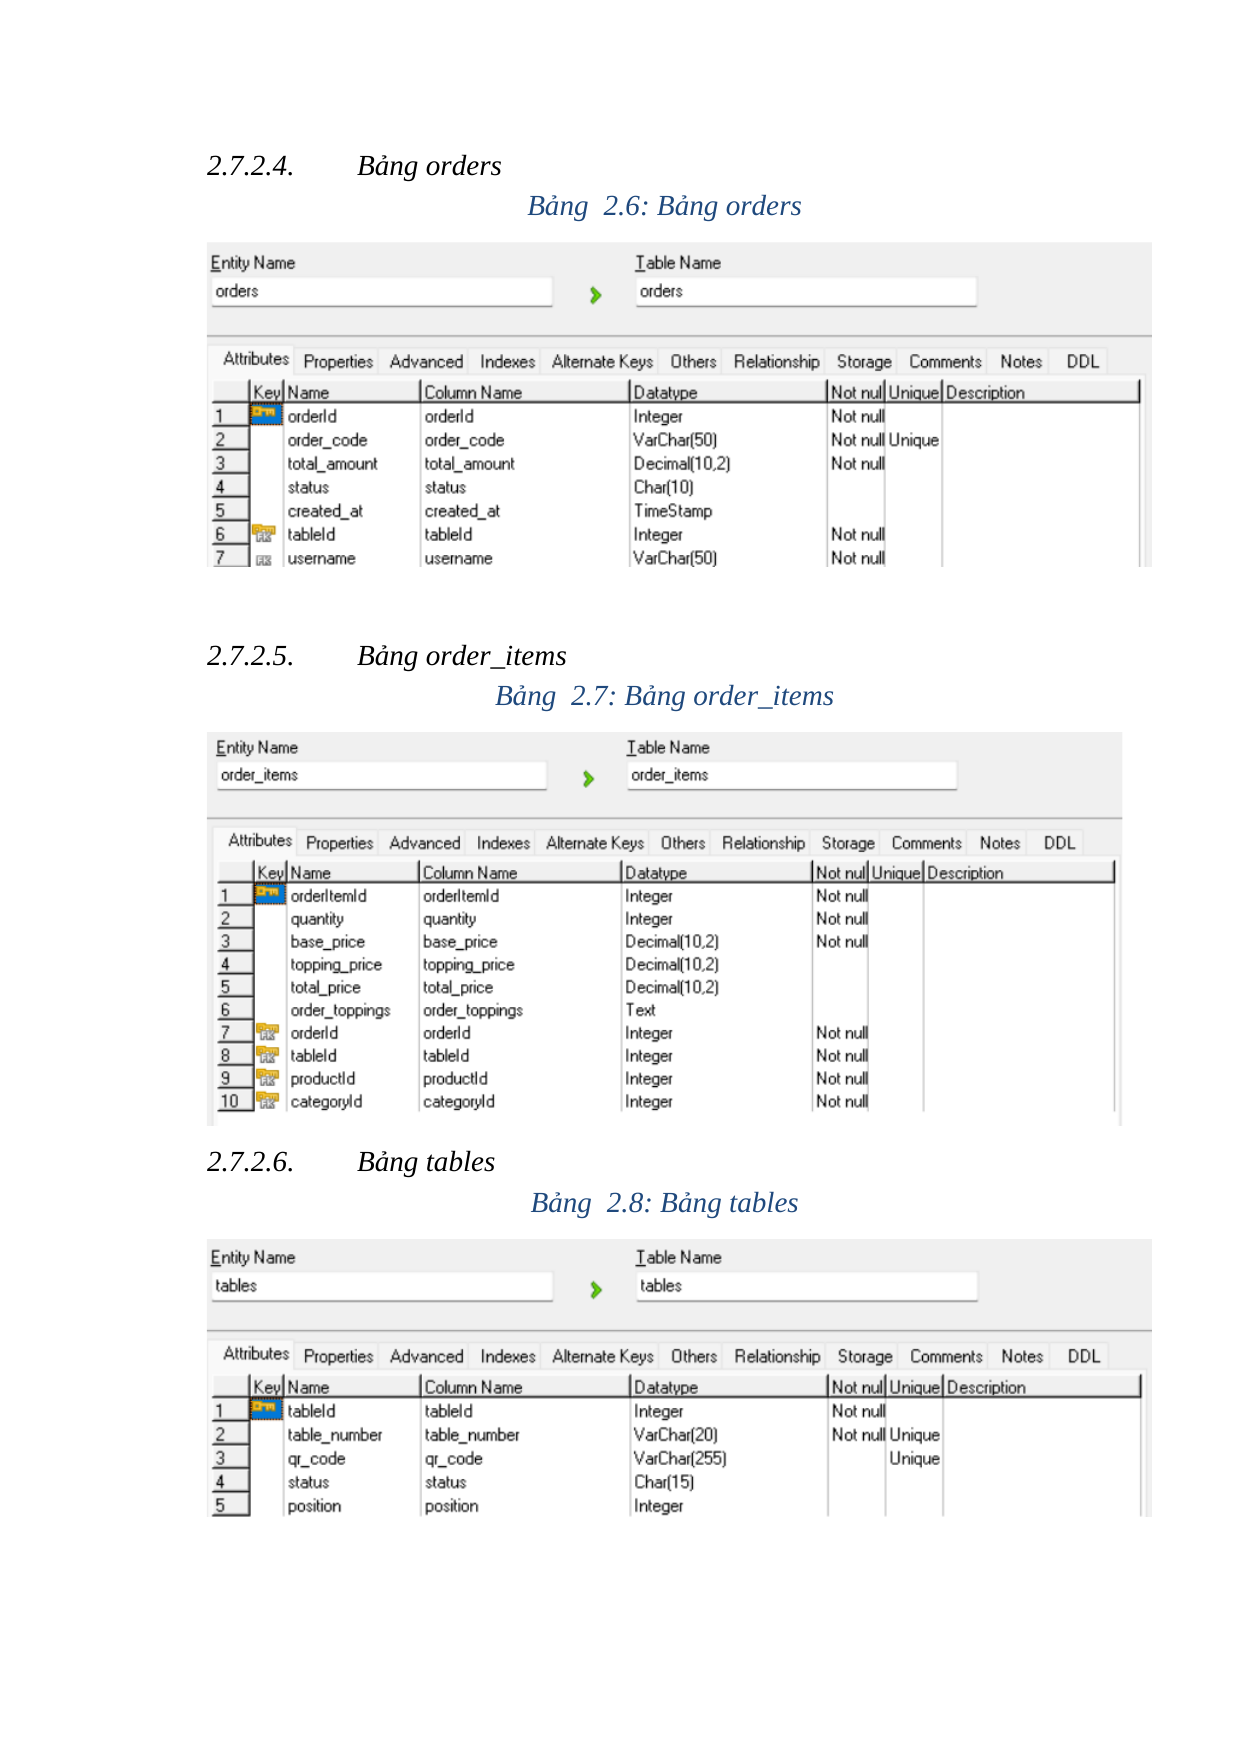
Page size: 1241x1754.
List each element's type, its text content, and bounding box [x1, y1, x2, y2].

picture [206, 732, 1123, 1126]
picture [206, 242, 1152, 567]
picture [206, 1239, 1152, 1517]
text Bảng 2.6: Bảng orders [207, 188, 1122, 222]
subtitle Bảng order_items [207, 638, 1122, 672]
subtitle Bảng tables [207, 1144, 1122, 1178]
subtitle Bảng orders [207, 148, 1122, 181]
text Bảng 2.7: Bảng order_items [207, 678, 1122, 712]
text Bảng 2.8: Bảng tables [207, 1185, 1122, 1218]
